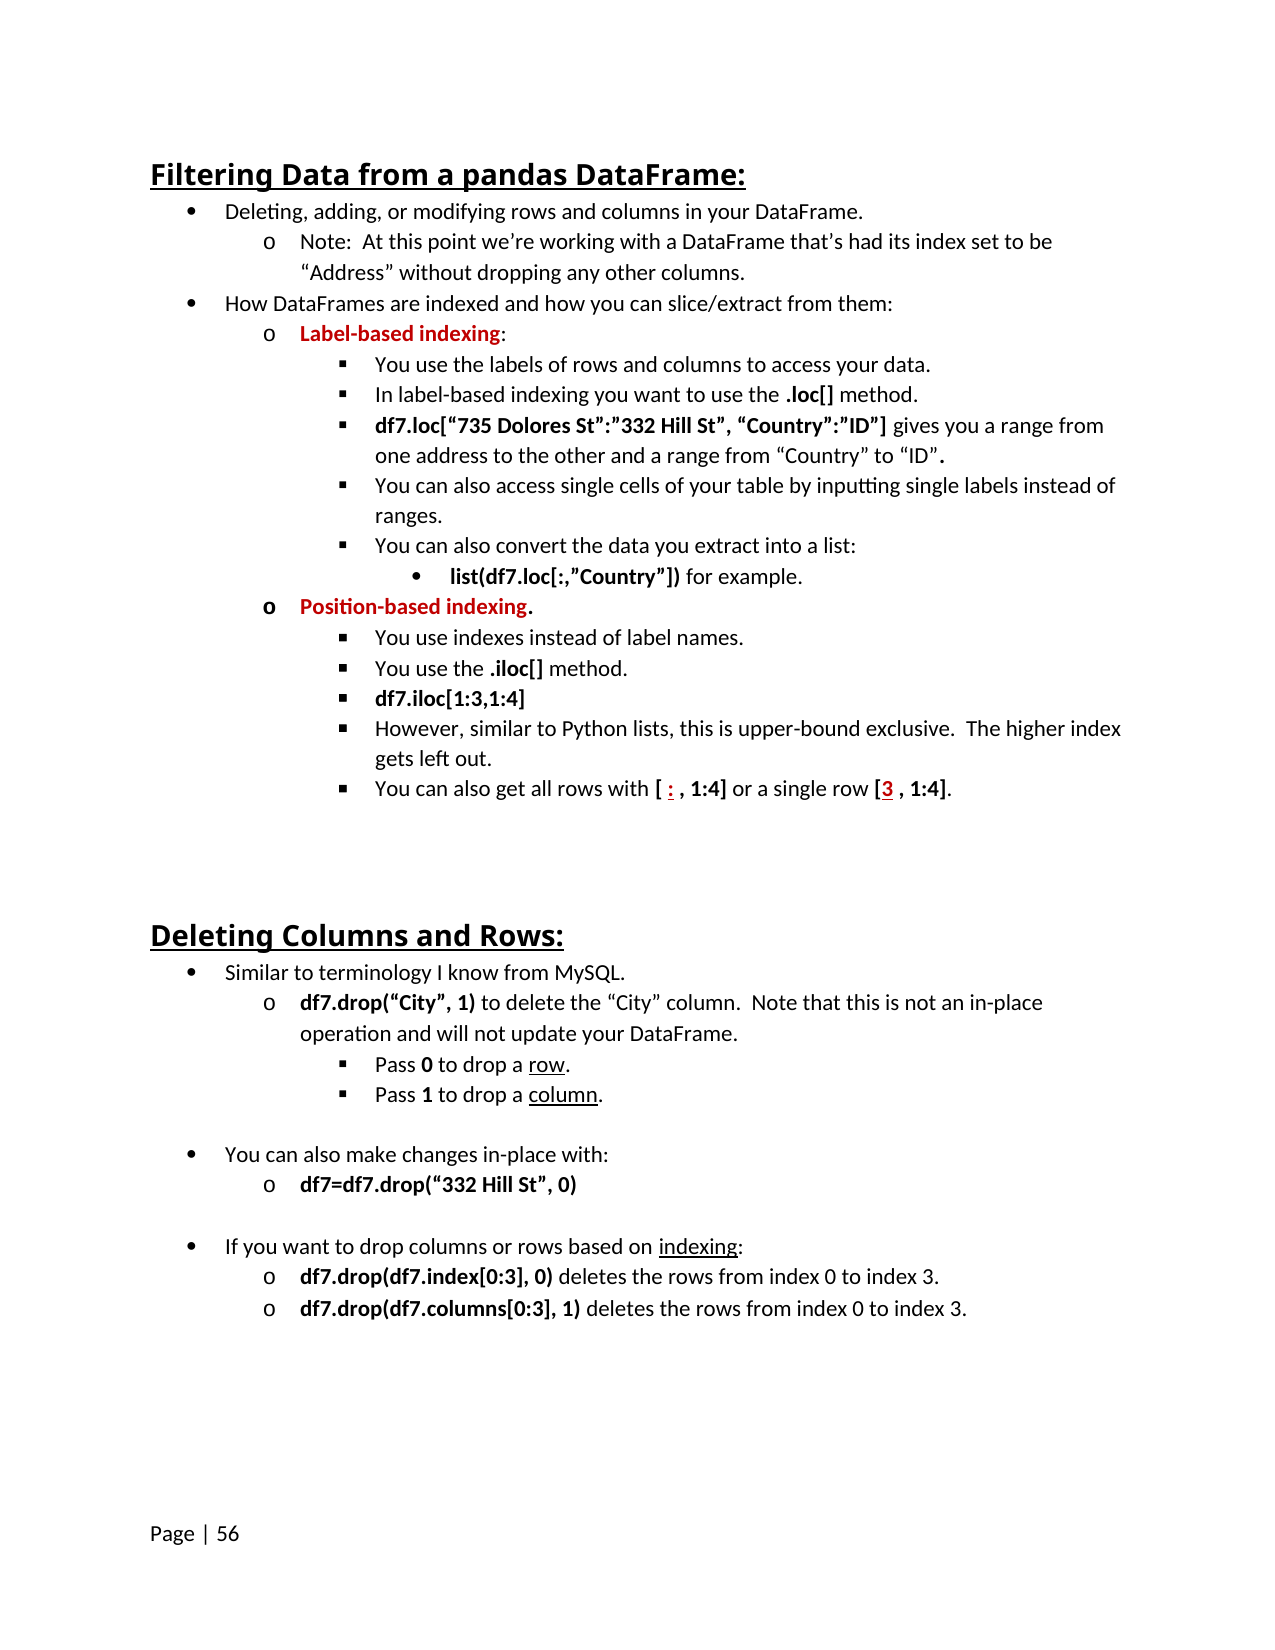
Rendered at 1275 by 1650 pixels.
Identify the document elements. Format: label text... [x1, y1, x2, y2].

list df7.loc[“735 Dolores St”:”332 Hill St”, “Country”:”ID”] gives you a range from one address to the other and a range from “Country” to “ID”. [337, 411, 1125, 469]
list df7.drop(df7.index[0:3], 0) deletes the rows from index 0 to index 3. [262, 1262, 1125, 1292]
subtitle Filtering Data from a pandas DataFrame: [150, 154, 1125, 194]
list How DataFrames are indexed and how you can slice/extract from them: [187, 289, 1125, 317]
list df7.drop(“City”, 1) to delete the “City” column. Note that this is not an in-place operation and will not update your DataFrame. [262, 988, 1125, 1048]
list You can also access single cells of your table by inputting single labels instead of ranges. [337, 471, 1125, 529]
list You can also convert the data you extract into a list: [337, 532, 1125, 560]
list df7.drop(df7.columns[0:3], 1) deletes the rows from index 0 to index 3. [262, 1294, 1125, 1323]
list You use the .iloc[] method. [337, 654, 1125, 682]
list In label-based indexing you want to use the .loc[] method. [337, 381, 1125, 409]
subtitle Deleting Columns and Rows: [150, 915, 1125, 955]
list Similar to terminology I know from MySQL. [187, 958, 1125, 986]
list You use indexes instead of label names. [337, 623, 1125, 652]
list Pass 0 to drop a row. [337, 1050, 1125, 1078]
list list(df7.loc[:,”Country”]) for example. [412, 562, 1125, 590]
list Note: At this point we’re working with a DataFrame that’s had its index set to be “Address” without dropping any other columns. [262, 227, 1125, 287]
list Deleting, adding, or modifying rows and columns in your DataFrame. [187, 197, 1125, 225]
list You can also make changes in-place with: [187, 1140, 1125, 1168]
list You can also get all rows with [ : , 1:4] or a single row [3 , 1:4]. [337, 774, 1125, 803]
list You use the labels of rows and columns to access your data. [337, 350, 1125, 378]
list Label-based indexing: [262, 319, 1125, 348]
list Position-based indexing. [262, 592, 1125, 621]
list Pass 1 to drop a column. [337, 1080, 1125, 1108]
list df7.iloc[1:3,1:4] [337, 684, 1125, 712]
list df7=df7.drop(“332 Hill St”, 0) [262, 1171, 1125, 1200]
list However, similar to Python lists, this is upper-bound exclusive. The higher index gets left out. [337, 714, 1125, 772]
list If you want to drop columns or rows based on indexing: [187, 1232, 1125, 1260]
